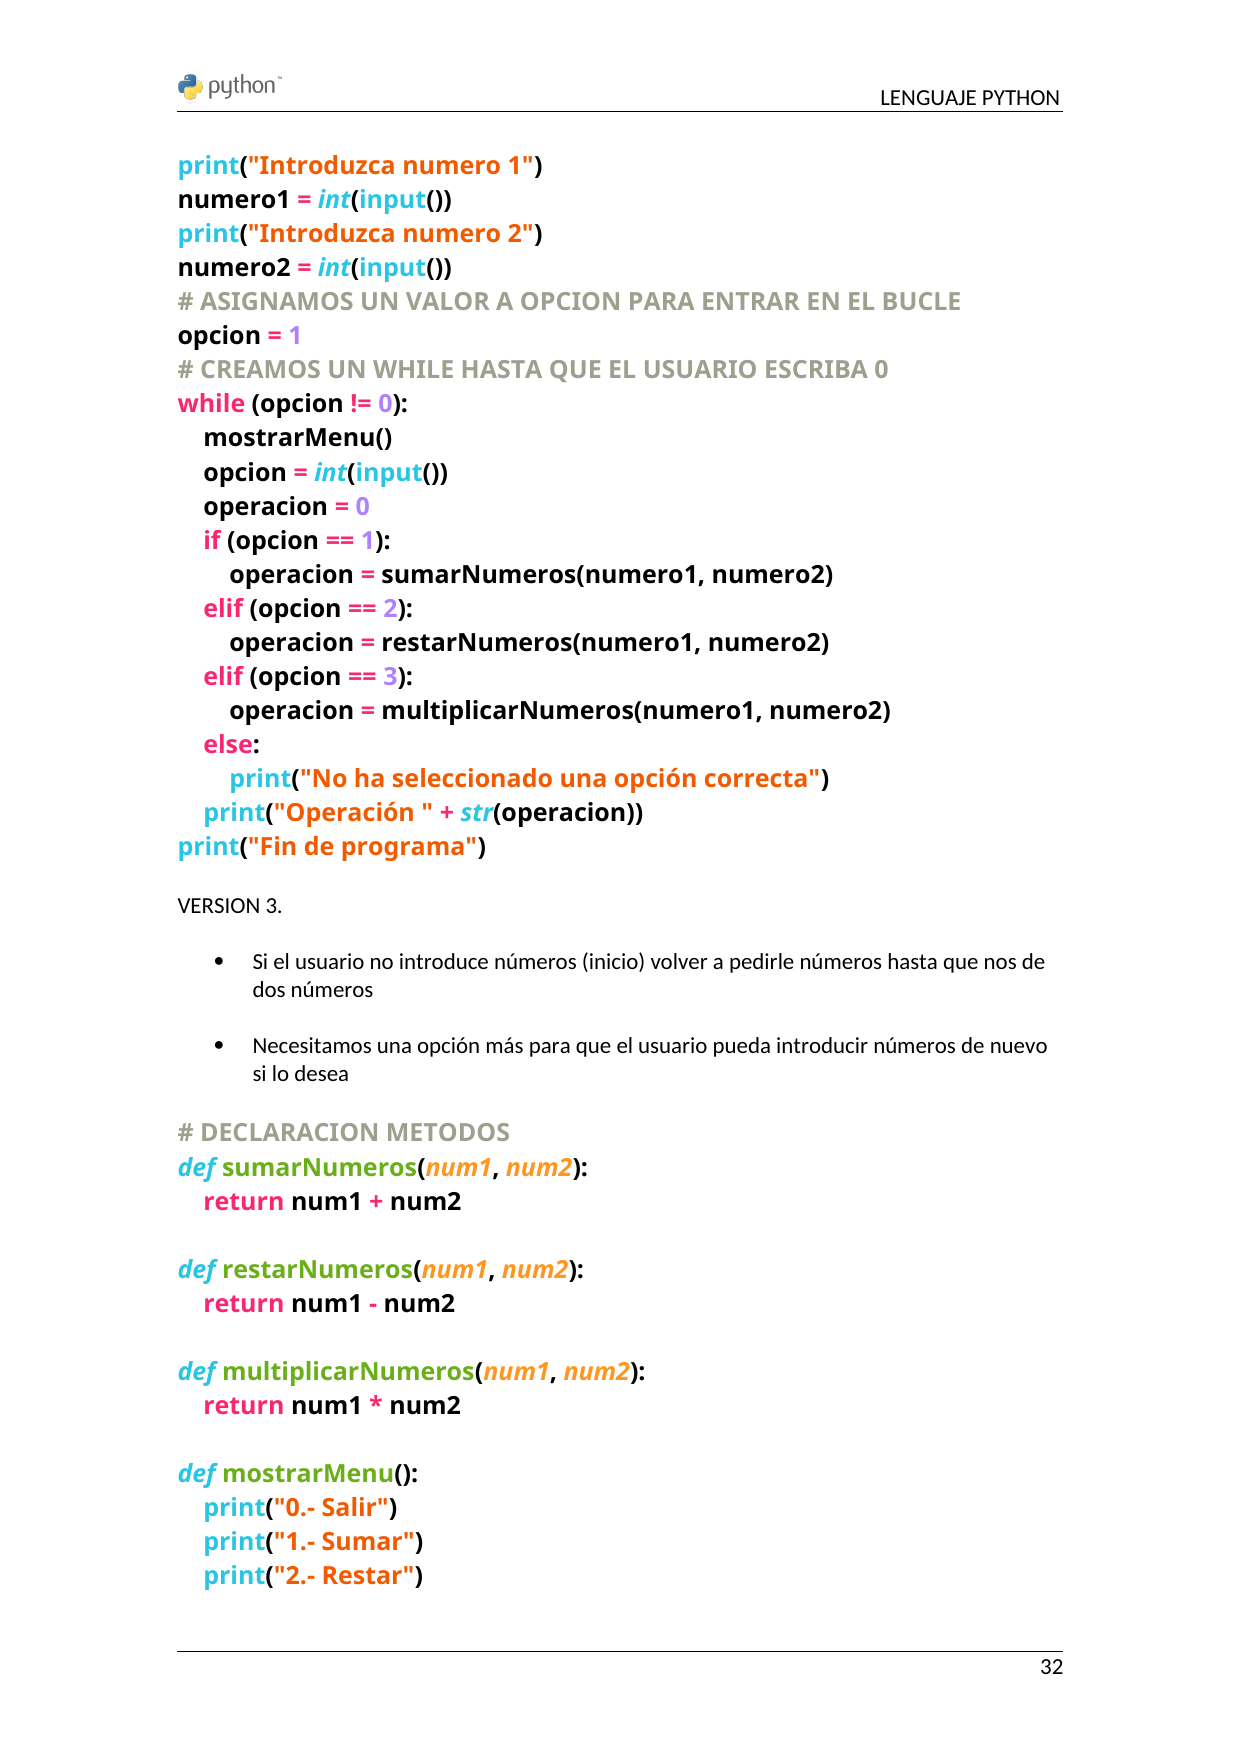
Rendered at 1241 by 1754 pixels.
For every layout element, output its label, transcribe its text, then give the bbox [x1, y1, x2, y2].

text opcion = 1 [177, 318, 1063, 352]
text opcion = int(input()) [177, 454, 1063, 488]
text # ASIGNAMOS UN VALOR A OPCION PARA ENTRAR EN EL BUCLE [177, 284, 1063, 318]
text print("Fin de programa") [177, 829, 1063, 863]
text numero1 = int(input()) [177, 182, 1063, 216]
text else: [177, 727, 1063, 761]
text if (opcion == 1): [177, 522, 1063, 556]
text VERSION 3. [177, 891, 1063, 919]
text print("0.- Salir") [177, 1490, 1063, 1524]
text print("Introduzca numero 2") [177, 216, 1063, 250]
text elif (opcion == 2): [177, 590, 1063, 624]
text print("Operación " + str(operacion)) [177, 795, 1063, 829]
text # DECLARACION METODOS [177, 1115, 1063, 1149]
text mostrarMenu() [177, 420, 1063, 454]
text operacion = 0 [177, 488, 1063, 522]
text # CREAMOS UN WHILE HASTA QUE EL USUARIO ESCRIBA 0 [177, 352, 1063, 386]
text while (opcion != 0): [177, 386, 1063, 420]
text return num1 + num2 [177, 1183, 1063, 1217]
picture [177, 73, 283, 105]
text def sumarNumeros(num1, num2): [177, 1149, 1063, 1183]
text operacion = sumarNumeros(numero1, numero2) [177, 556, 1063, 590]
text print("No ha seleccionado una opción correcta") [177, 761, 1063, 795]
text elif (opcion == 3): [177, 658, 1063, 693]
text def restarNumeros(num1, num2): [177, 1251, 1063, 1285]
text operacion = multiplicarNumeros(numero1, numero2) [177, 693, 1063, 727]
text numero2 = int(input()) [177, 250, 1063, 284]
text print("1.- Sumar") [177, 1524, 1063, 1558]
text print("Introduzca numero 1") [177, 148, 1063, 182]
text return num1 * num2 [177, 1388, 1063, 1422]
text def mostrarMenu(): [177, 1456, 1063, 1490]
text operacion = restarNumeros(numero1, numero2) [177, 624, 1063, 658]
list Si el usuario no introduce números (inicio) volver a pedirle números hasta que nos de dos números [215, 947, 1063, 1003]
text print("2.- Restar") [177, 1558, 1063, 1592]
list Necesitamos una opción más para que el usuario pueda introducir números de nuevo si lo desea [215, 1031, 1063, 1087]
text def multiplicarNumeros(num1, num2): [177, 1353, 1063, 1388]
text return num1 - num2 [177, 1285, 1063, 1319]
